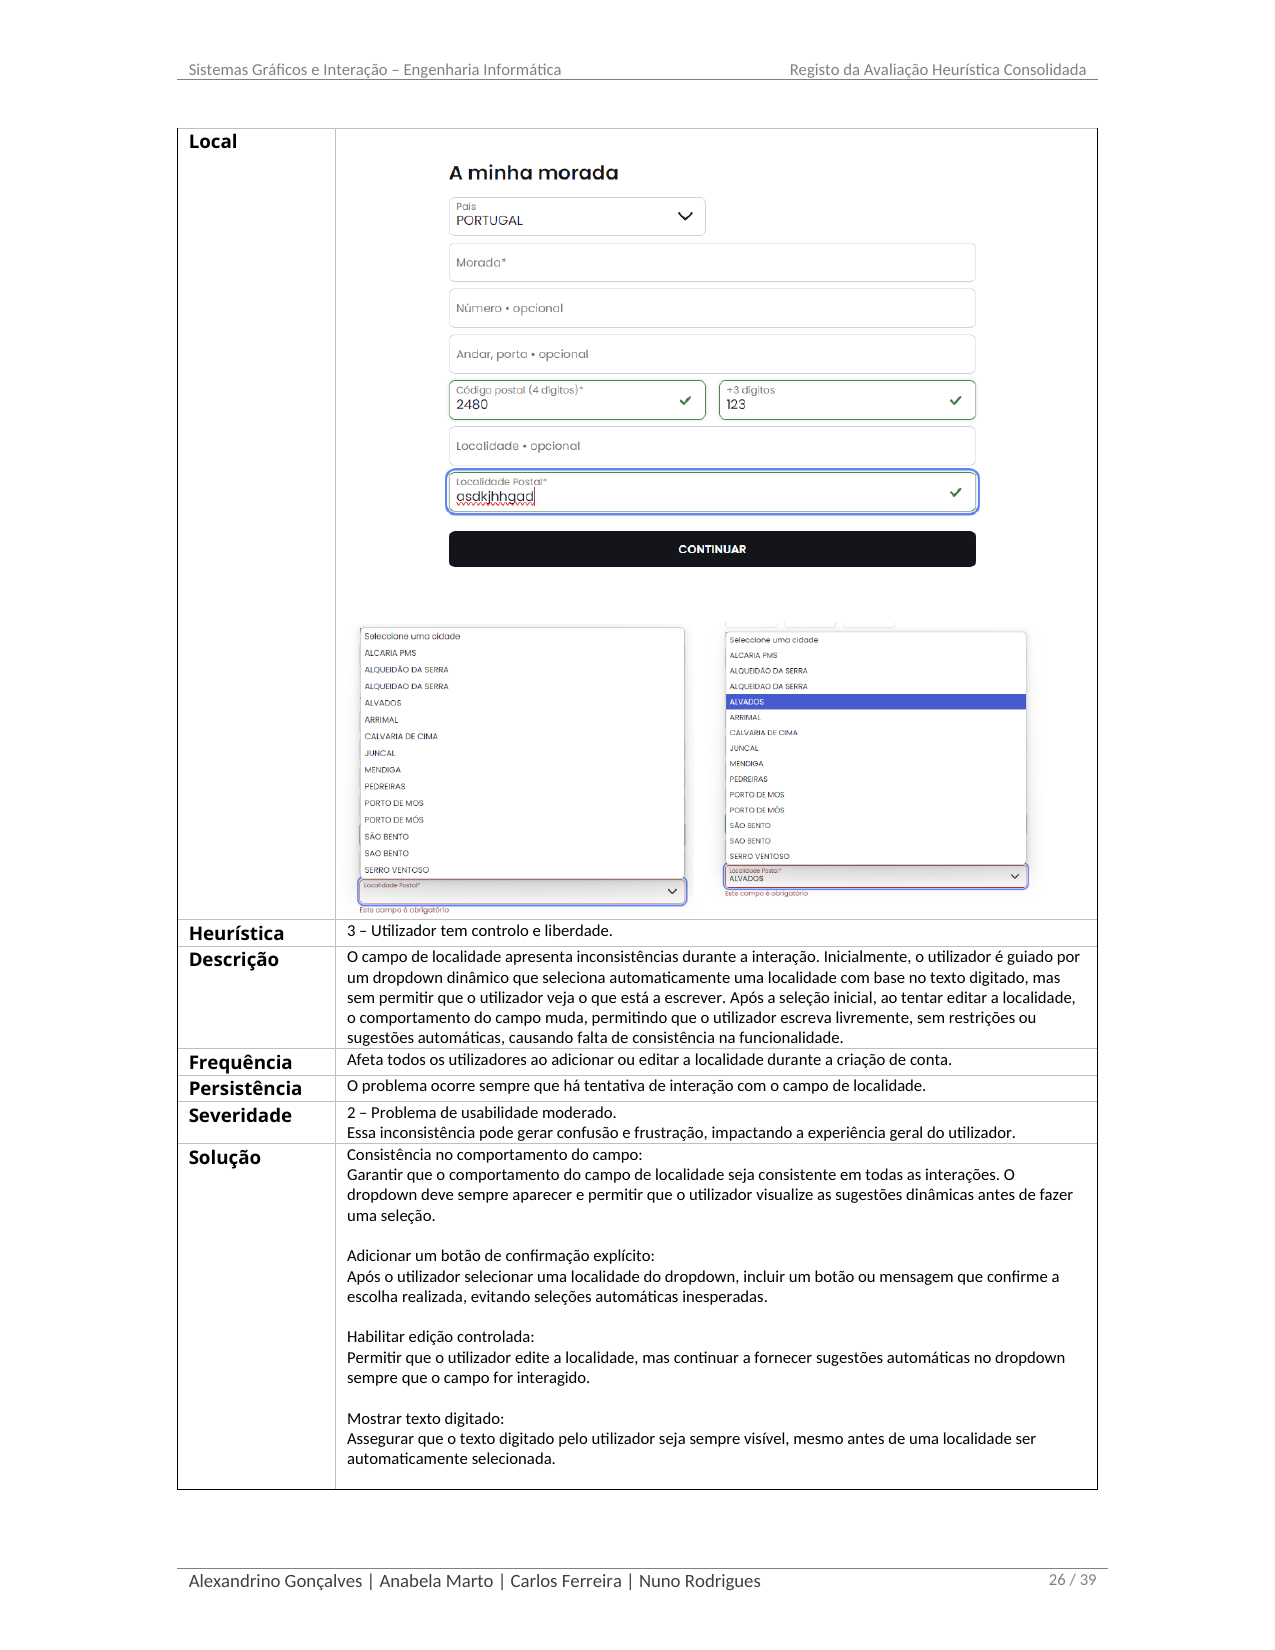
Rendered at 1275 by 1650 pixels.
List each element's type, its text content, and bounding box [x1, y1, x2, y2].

table_cell Descrição [178, 947, 335, 1048]
table_cell Frequência [178, 1049, 335, 1075]
table_cell Severidade [178, 1102, 335, 1143]
table_cell O problema ocorre sempre que há tentativa de interação com o campo de localidade. [336, 1076, 1097, 1101]
picture [382, 139, 1054, 589]
table_cell Afeta todos os utilizadores ao adicionar ou editar a localidade durante a criação de conta. [336, 1049, 1097, 1075]
table_cell 3 – Utilizador tem controlo e liberdade. [336, 920, 1097, 946]
table_cell Solução [178, 1144, 335, 1489]
table_cell O campo de localidade apresenta inconsistências durante a interação. Inicialmente, o utilizador é guiado por um dropdown dinâmico que seleciona automaticamente uma localidade com base no texto digitado, mas sem permitir que o utilizador veja o que está a escrever. Após a seleção inicial, ao tentar editar a localidade, o comportamento do campo muda, permitindo que o utilizador escreva livremente, sem restrições ou sugestões automáticas, causando falta de consistência na funcionalidade. [336, 947, 1097, 1048]
picture [336, 622, 1058, 916]
table_cell [336, 129, 1097, 919]
table_cell Heurística [178, 920, 335, 946]
table_cell Persistência [178, 1076, 335, 1101]
table_cell Consistência no comportamento do campo: Garantir que o comportamento do campo de localidade seja consistente em todas as interações. O dropdown deve sempre aparecer e permitir que o utilizador visualize as sugestões dinâmicas antes de fazer uma seleção. Adicionar um botão de confirmação explícito: Após o utilizador selecionar uma localidade do dropdown, incluir um botão ou mensagem que confirme a escolha realizada, evitando seleções automáticas inesperadas. Habilitar edição controlada: Permitir que o utilizador edite a localidade, mas continuar a fornecer sugestões automáticas no dropdown sempre que o campo for interagido. Mostrar texto digitado: Assegurar que o texto digitado pelo utilizador seja sempre visível, mesmo antes de uma localidade ser automaticamente selecionada. [336, 1144, 1097, 1489]
table_cell Local [178, 129, 335, 919]
table_cell 2 – Problema de usabilidade moderado. Essa inconsistência pode gerar confusão e frustração, impactando a experiência geral do utilizador. [336, 1102, 1097, 1143]
